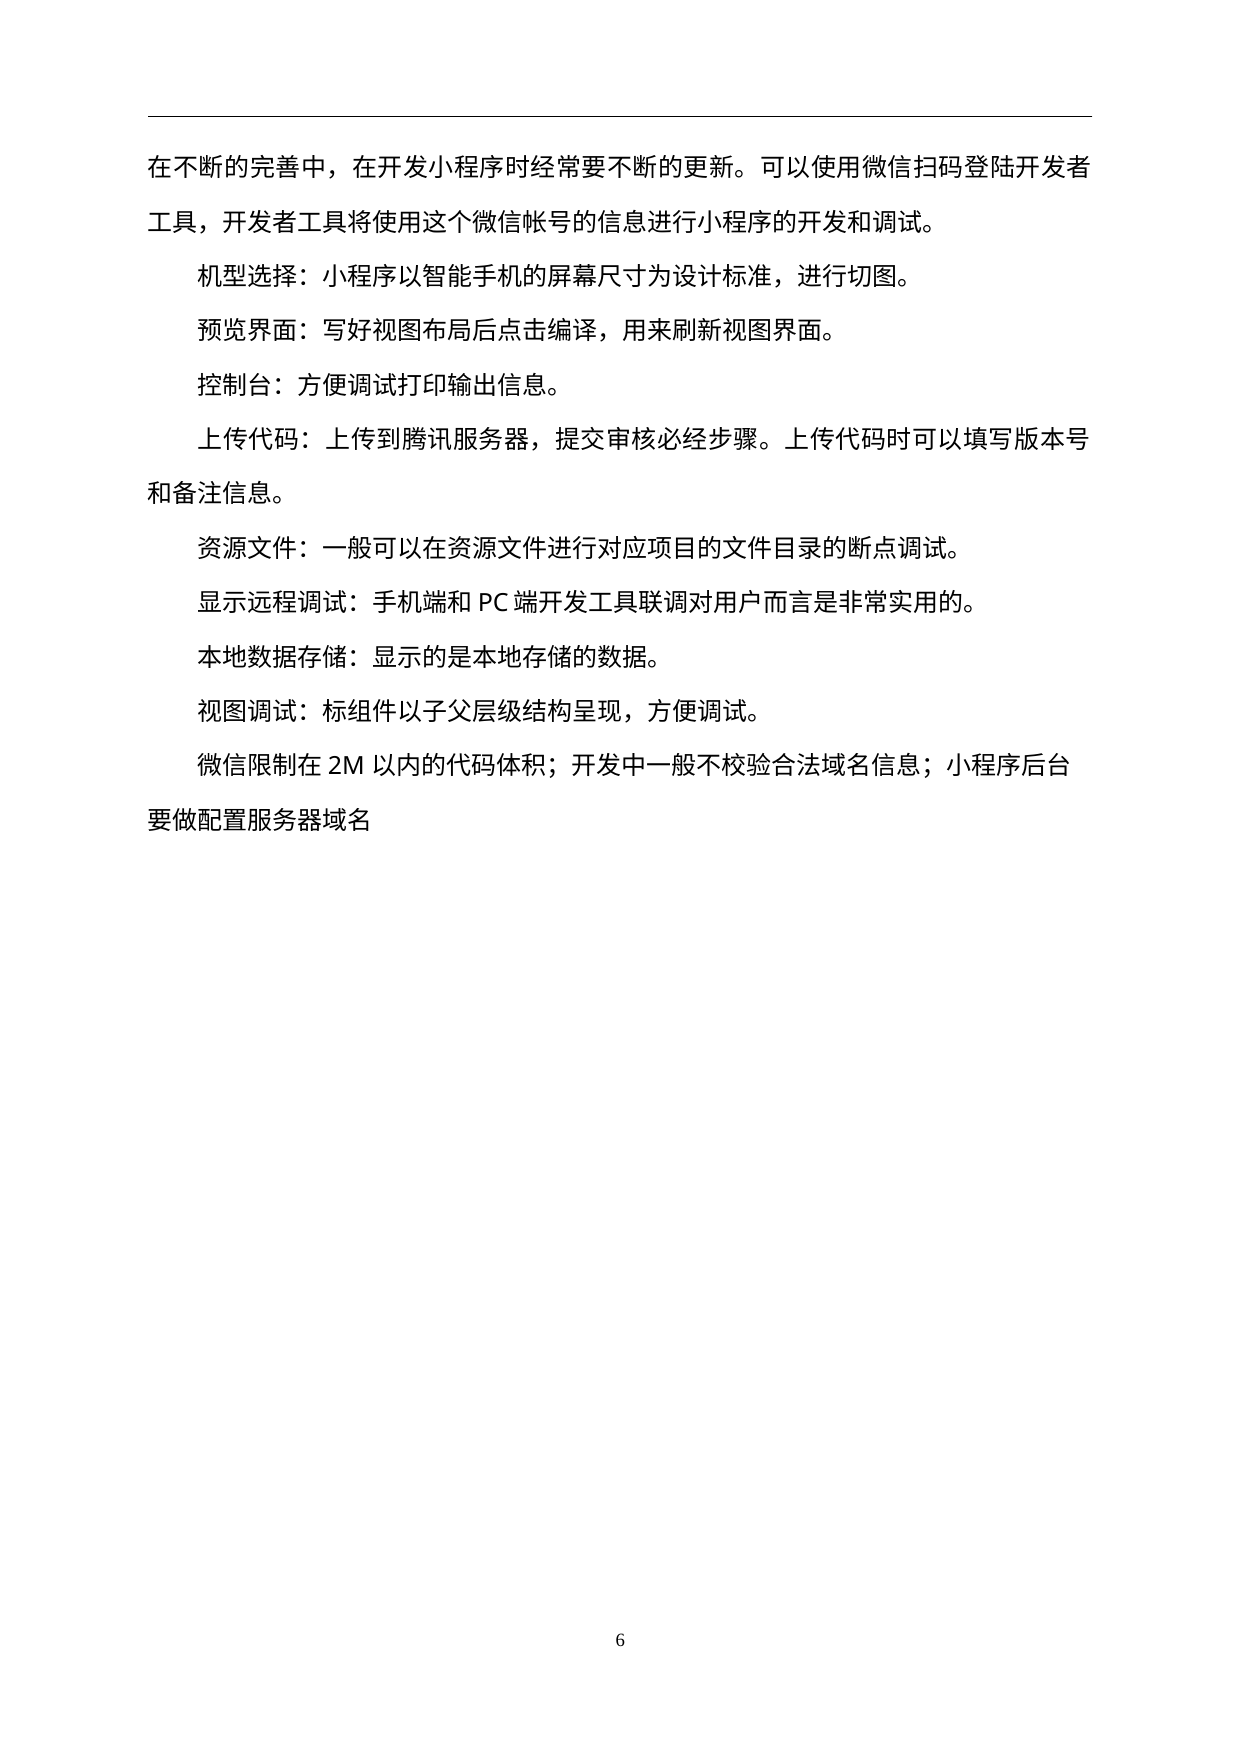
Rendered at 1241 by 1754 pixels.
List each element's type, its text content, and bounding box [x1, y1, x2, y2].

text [148, 148, 1092, 238]
text 机型选择：小程序以智能手机的屏幕尺寸为设计标准，进行切图。 [148, 256, 1092, 293]
text 显示远程调试：手机端和PC端开发工具联调对用户而言是非常实用的。 [148, 583, 1092, 619]
text 预览界面：写好视图布局后点击编译，用来刷新视图界面。 [148, 311, 1092, 347]
text 上传代码：上传到腾讯服务器，提交审核必经步骤。上传代码时可以填写版本号和备注信息。 [148, 419, 1092, 510]
text 资源文件：一般可以在资源文件进行对应项目的文件目录的断点调试。 [148, 528, 1092, 564]
text 本地数据存储：显示的是本地存储的数据。 [148, 637, 1092, 673]
text 微信限制在2M 以内的代码体积；开发中一般不校验合法域名信息；小程序后台要做配置服务器域名 [148, 746, 1092, 836]
text 视图调试：标组件以子父层级结构呈现，方便调试。 [148, 691, 1092, 728]
text 控制台：方便调试打印输出信息。 [148, 365, 1092, 401]
